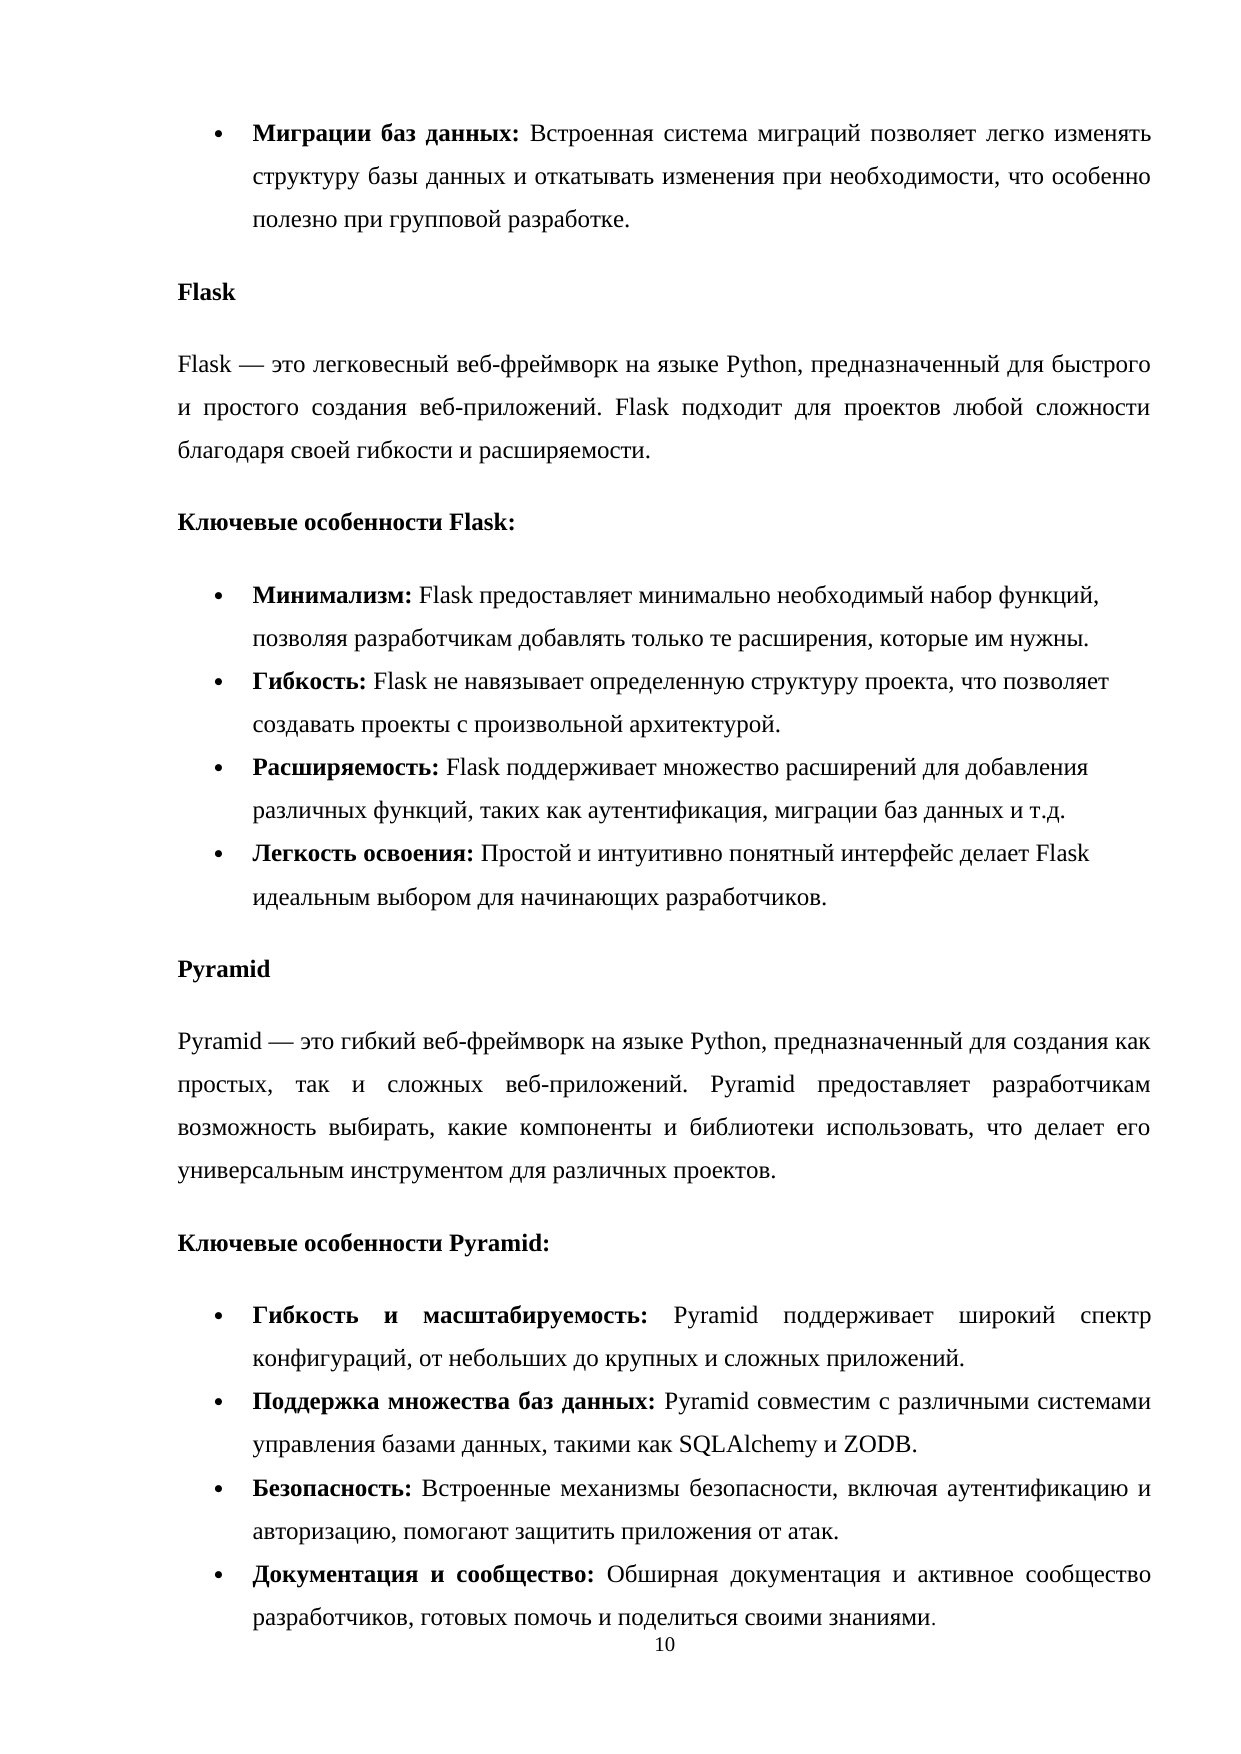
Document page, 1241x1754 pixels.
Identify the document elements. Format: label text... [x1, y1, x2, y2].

list Поддержка множества баз данных: Pyramid совместим с различными системами управления базами данных, такими как SQLAlchemy и ZODB. [215, 1473, 1152, 1544]
text Ключевые особенности Flask: [177, 594, 1152, 622]
text Flask — это легковесный веб-фреймворк на языке Python, предназначенный для быстрого и простого создания веб-приложений. Flask подходит для проектов любой сложности благодаря своей гибкости и расширяемости. [177, 435, 1152, 550]
list Легкость освоения: Простой и интуитивно понятный интерфейс делает Flask идеальным выбором для начинающих разработчиков. [215, 925, 1152, 997]
text Pyramid — это гибкий веб-фреймворк на языке Python, предназначенный для создания как простых, так и сложных веб-приложений. Pyramid предоставляет разработчикам возможность выбирать, какие компоненты и библиотеки использовать, что делает его универсальным инструментом для различных проектов. [177, 1112, 1152, 1271]
list Шаблоны: Django использует мощный шаблонизатор, позволяющий создавать многоразовые и легко поддерживаемые шаблоны. [215, 118, 1152, 190]
list Расширяемость: Flask поддерживает множество расширений для добавления различных функций, таких как аутентификация, миграции баз данных и т.д. [215, 838, 1152, 910]
text Pyramid [177, 1040, 1152, 1069]
text Ключевые особенности Pyramid: [177, 1314, 1152, 1343]
list Минимализм: Flask предоставляет минимально необходимый набор функций, позволяя разработчикам добавлять только те расширения, которые им нужны. [215, 666, 1152, 738]
list Гибкость и масштабируемость: Pyramid поддерживает широкий спектр конфигураций, от небольших до крупных и сложных приложений. [215, 1386, 1152, 1458]
list Безопасность: Встроенные механизмы безопасности, включая аутентификацию и авторизацию, помогают защитить приложения от атак. [215, 1559, 1152, 1631]
text Flask [177, 363, 1152, 392]
list Миграции баз данных: Встроенная система миграций позволяет легко изменять структуру базы данных и откатывать изменения при необходимости, что особенно полезно при групповой разработке. [215, 204, 1152, 319]
list Гибкость: Flask не навязывает определенную структуру проекта, что позволяет создавать проекты с произвольной архитектурой. [215, 752, 1152, 824]
